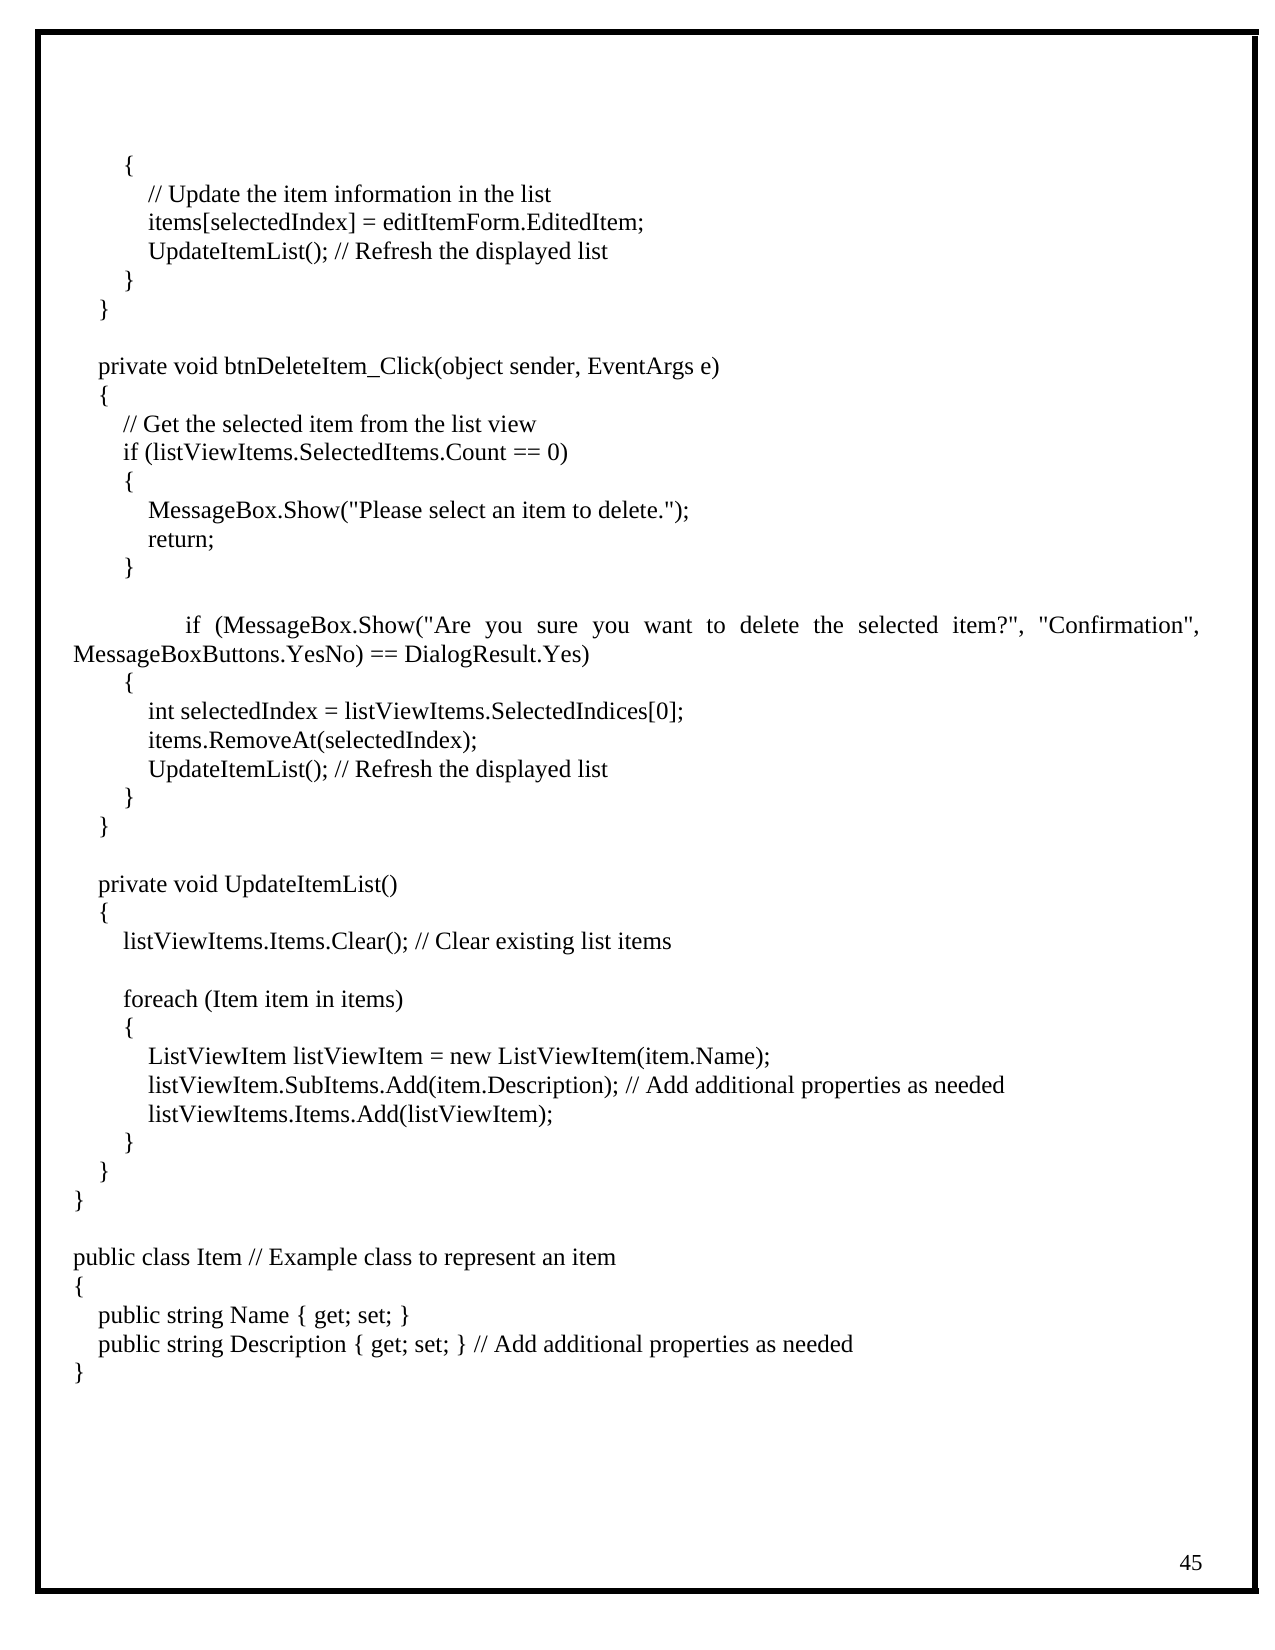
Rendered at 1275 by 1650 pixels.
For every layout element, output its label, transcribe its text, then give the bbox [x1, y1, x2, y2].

text listViewItem.SubItems.Add(item.Description); // Add additional properties as needed [73, 1070, 1202, 1099]
text } [73, 1127, 1202, 1156]
text if (MessageBox.Show("Are you sure you want to delete the selected item?", "Confirmation", MessageBoxButtons.YesNo) == DialogResult.Yes) [73, 610, 1202, 667]
text { [73, 466, 1202, 495]
text } [73, 1156, 1202, 1185]
text { [73, 667, 1202, 696]
text } [73, 552, 1202, 581]
text } [73, 294, 1202, 322]
text foreach (Item item in items) [73, 984, 1202, 1012]
text } [73, 265, 1202, 294]
text items.RemoveAt(selectedIndex); [73, 725, 1202, 754]
text int selectedIndex = listViewItems.SelectedIndices[0]; [73, 696, 1202, 725]
text private void btnDeleteItem_Click(object sender, EventArgs e) [73, 351, 1202, 380]
text UpdateItemList(); // Refresh the displayed list [73, 754, 1202, 782]
text UpdateItemList(); // Refresh the displayed list [73, 236, 1202, 265]
text } [73, 1357, 1202, 1386]
text MessageBox.Show("Please select an item to delete."); [73, 495, 1202, 524]
text { [73, 1271, 1202, 1300]
text public string Name { get; set; } [73, 1300, 1202, 1329]
text } [73, 811, 1202, 840]
text ListViewItem listViewItem = new ListViewItem(item.Name); [73, 1041, 1202, 1070]
text listViewItems.Items.Add(listViewItem); [73, 1099, 1202, 1127]
text } [73, 782, 1202, 811]
text { [73, 150, 1202, 179]
text } [73, 1185, 1202, 1214]
text { [73, 897, 1202, 926]
text return; [73, 524, 1202, 552]
text // Get the selected item from the list view [73, 409, 1202, 437]
text { [73, 380, 1202, 409]
text items[selectedIndex] = editItemForm.EditedItem; [73, 207, 1202, 236]
text { [73, 1012, 1202, 1041]
text public string Description { get; set; } // Add additional properties as needed [73, 1329, 1202, 1357]
text if (listViewItems.SelectedItems.Count == 0) [73, 437, 1202, 466]
text // Update the item information in the list [73, 179, 1202, 207]
text listViewItems.Items.Clear(); // Clear existing list items [73, 926, 1202, 955]
text private void UpdateItemList() [73, 869, 1202, 897]
text public class Item // Example class to represent an item [73, 1242, 1202, 1271]
